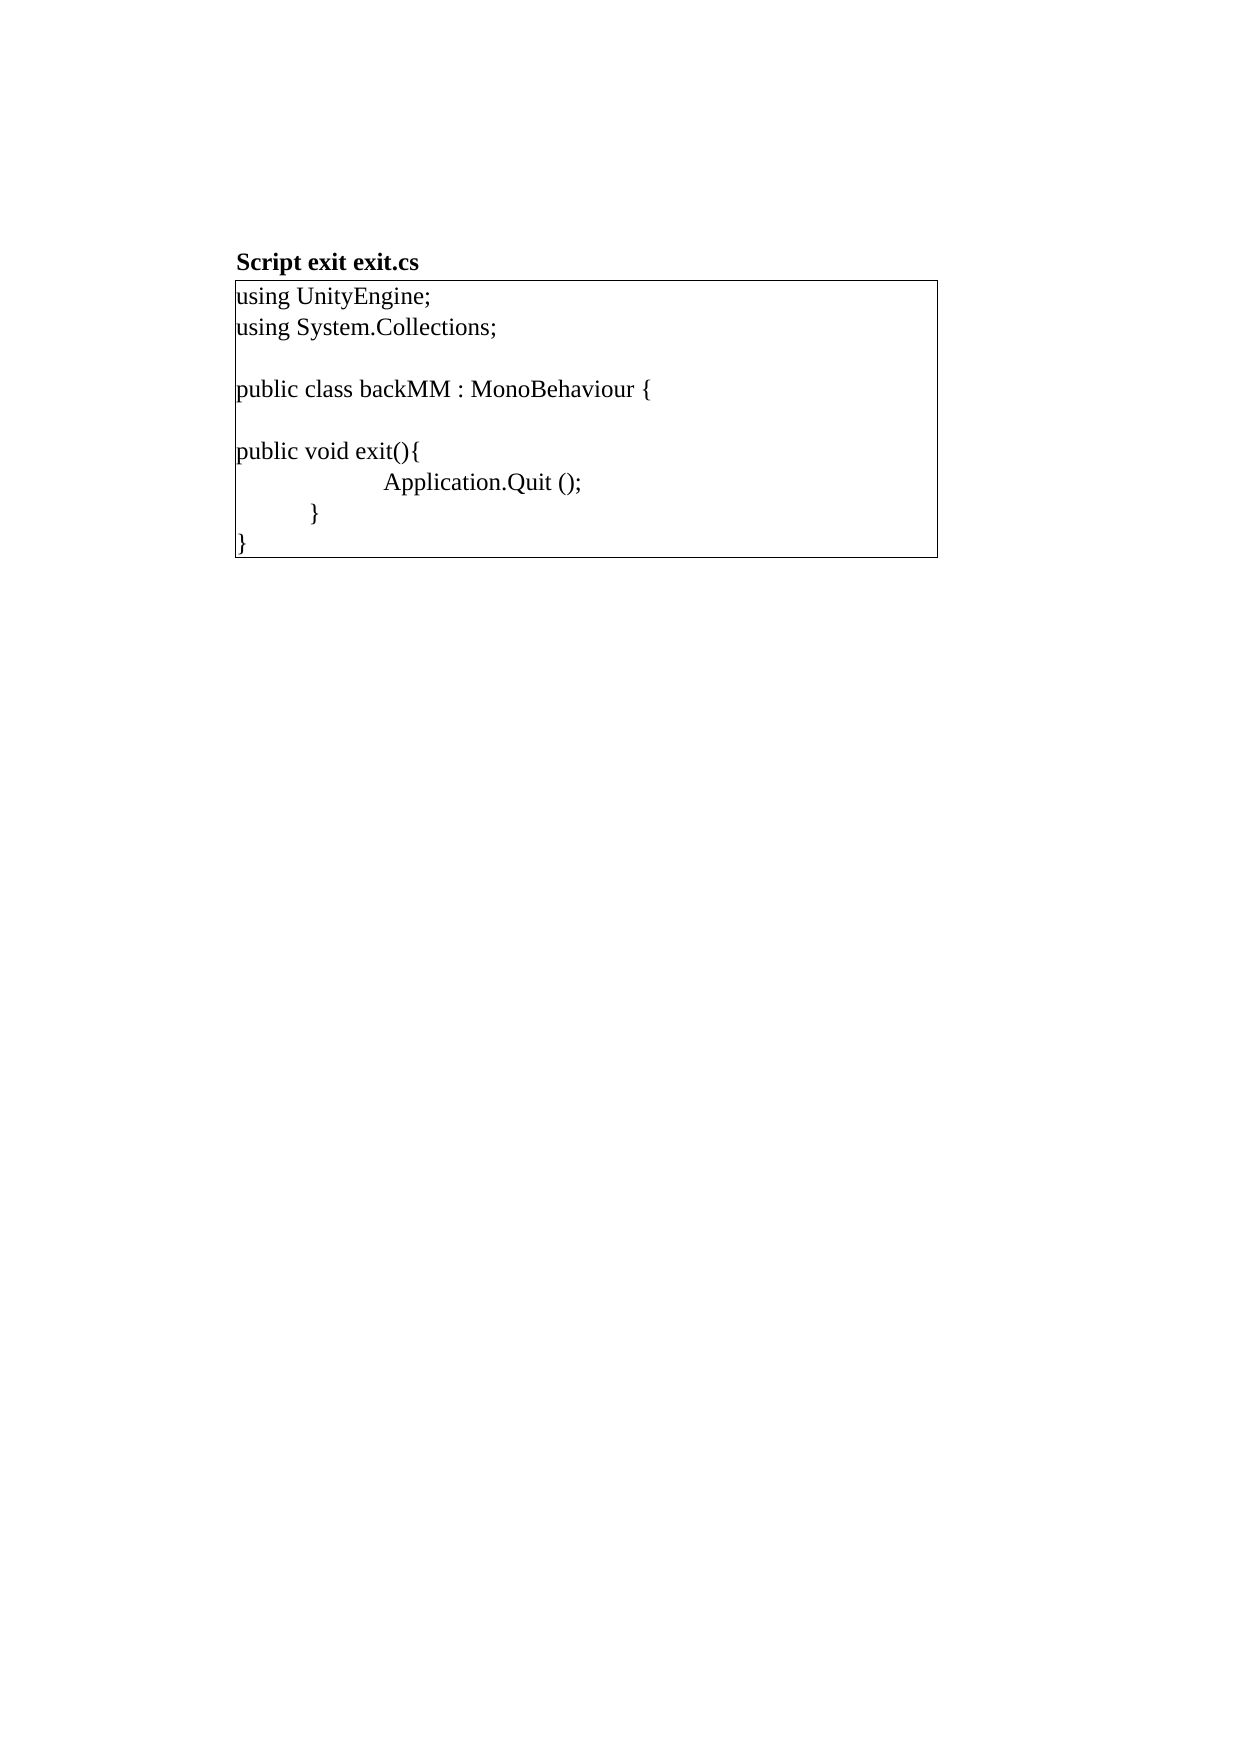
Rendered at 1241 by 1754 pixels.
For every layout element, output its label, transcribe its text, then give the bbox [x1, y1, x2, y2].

subtitle Script exit exit.cs [236, 247, 419, 276]
text } [236, 497, 937, 526]
text } [236, 527, 937, 557]
text using System.Collections; [236, 311, 937, 341]
text public void exit(){ [236, 435, 937, 464]
text public class backMM : MonoBehaviour { [236, 373, 937, 402]
text Application.Quit (); [236, 466, 937, 495]
text using UnityEngine; [236, 281, 937, 309]
